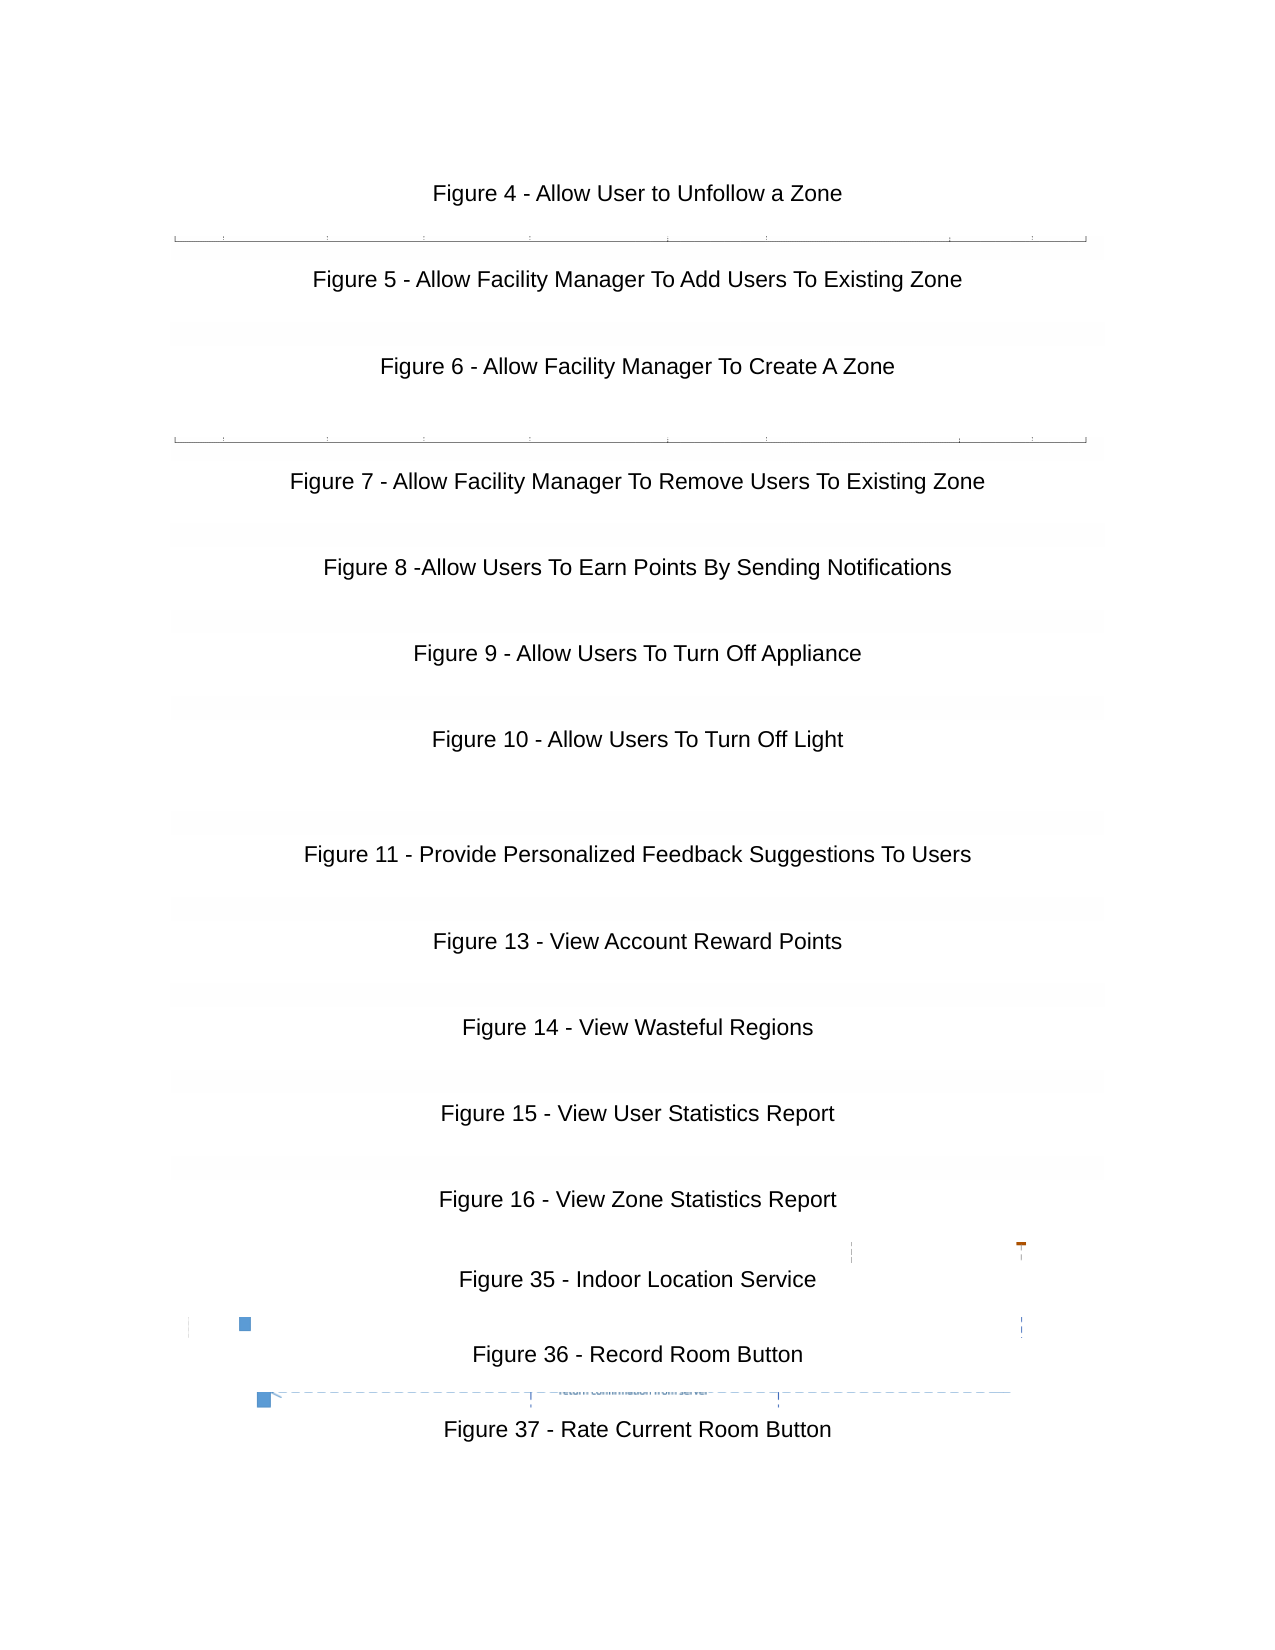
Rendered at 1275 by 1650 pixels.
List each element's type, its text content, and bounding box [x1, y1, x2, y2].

text Figure 5 - Allow Facility Manager To Add Users To Existing Zone [150, 265, 1125, 294]
text Figure 11 - Provide Personalized Feedback Suggestions To Users [150, 840, 1125, 869]
text Figure 9 - Allow Users To Turn Off Appliance [150, 639, 1125, 667]
text Figure 4 - Allow User to Unfollow a Zone [150, 179, 1125, 207]
text Figure 6 - Allow Facility Manager To Create A Zone [150, 351, 1125, 380]
text Figure 36 - Record Room Button [150, 1342, 1125, 1367]
text Figure 35 - Indoor Location Service [150, 1267, 1125, 1292]
text Figure 7 - Allow Facility Manager To Remove Users To Existing Zone [150, 466, 1125, 524]
text Figure 13 - View Account Reward Points [150, 926, 1125, 955]
text Figure 14 - View Wasteful Regions [150, 1012, 1125, 1041]
text Figure 10 - Allow Users To Turn Off Light [150, 725, 1125, 754]
text Figure 8 -Allow Users To Earn Points By Sending Notifications [150, 552, 1125, 581]
text Figure 15 - View User Statistics Report [150, 1099, 1125, 1127]
text Figure 16 - View Zone Statistics Report [150, 1185, 1125, 1214]
text Figure 37 - Rate Current Room Button [150, 1417, 1125, 1442]
